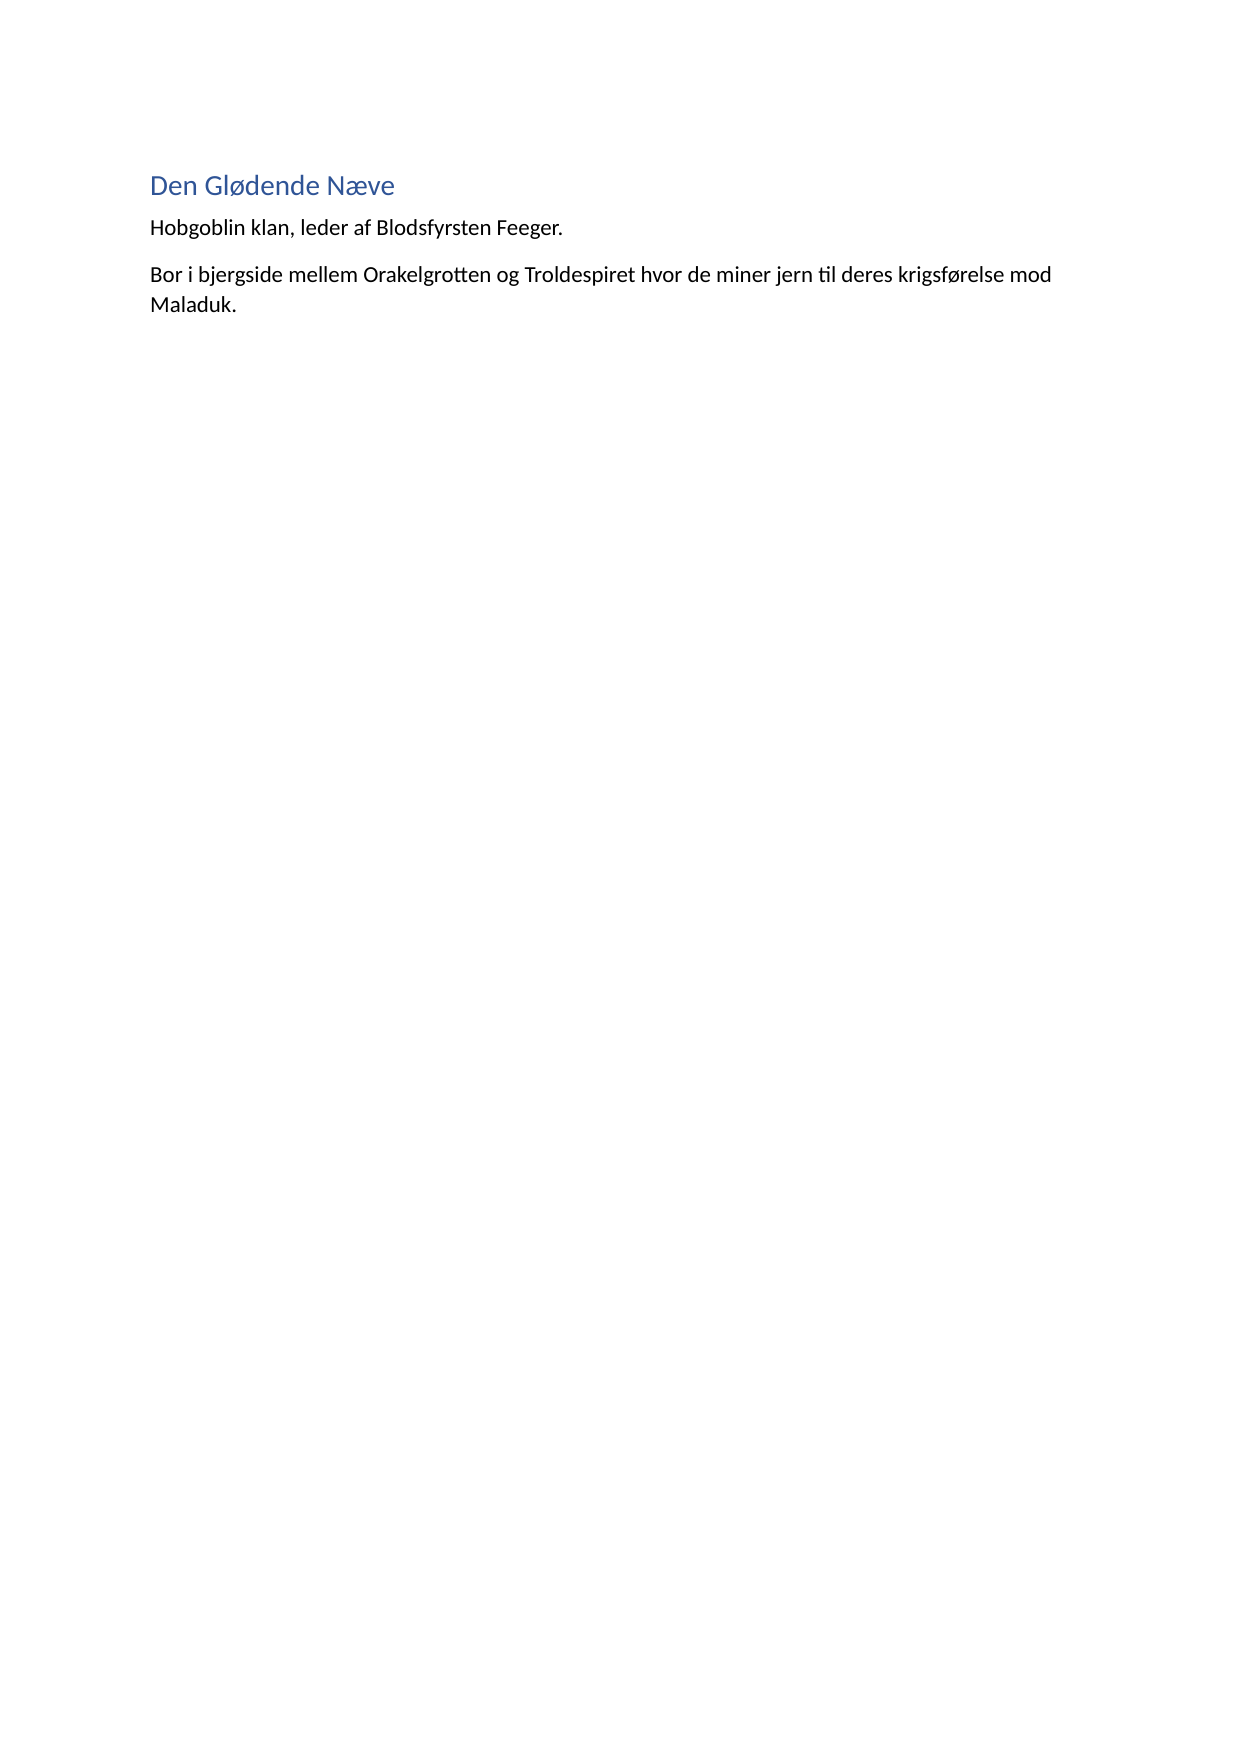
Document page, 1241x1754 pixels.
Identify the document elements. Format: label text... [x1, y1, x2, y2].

text Hobgoblin klan, leder af Blodsfyrsten Feeger. [150, 213, 1090, 241]
subtitle Den Glødende Næve [150, 167, 1090, 202]
text Bor i bjergside mellem Orakelgrotten og Troldespiret hvor de miner jern til deres krigsførelse mod Maladuk. [150, 260, 1090, 318]
